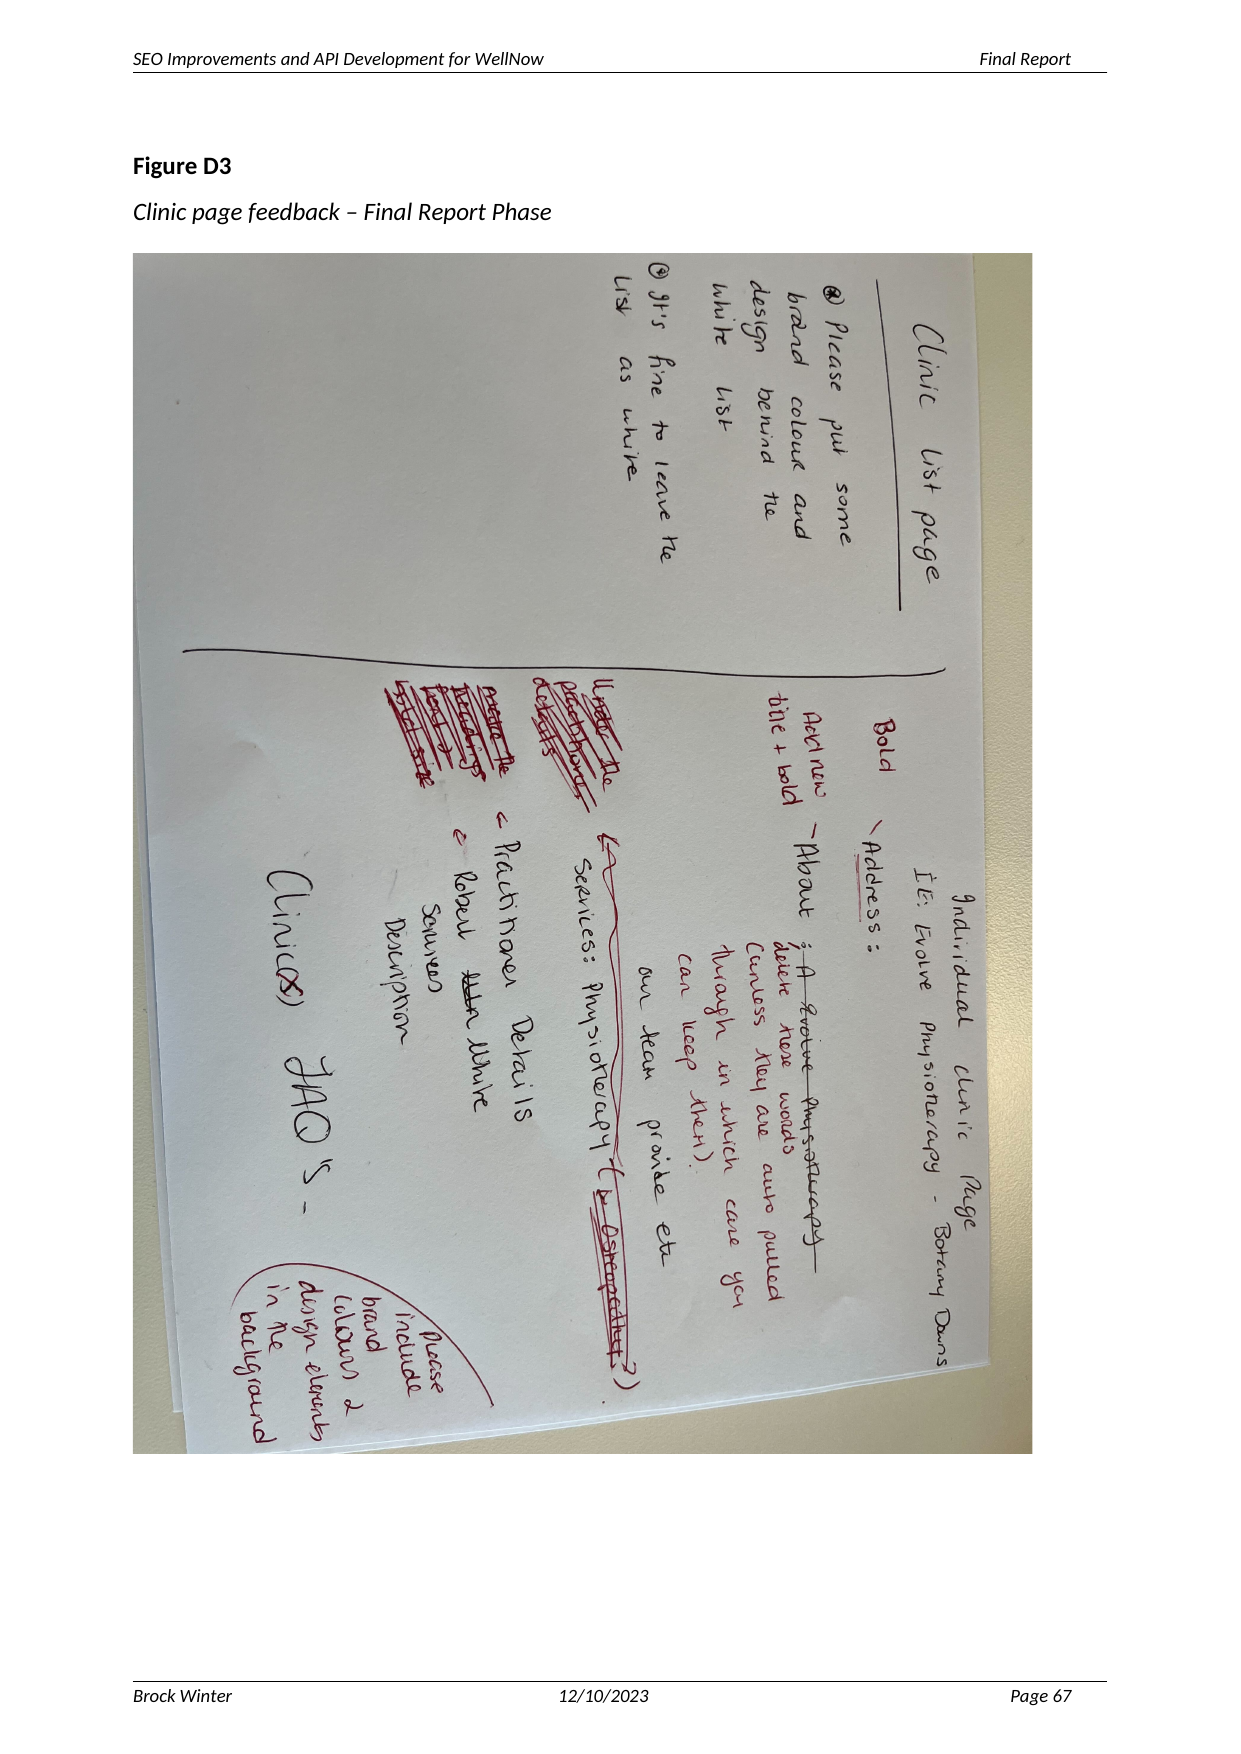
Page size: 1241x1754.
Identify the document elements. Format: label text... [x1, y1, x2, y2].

text Figure D3 Clinic page feedback – Final Report Phase [133, 150, 1107, 226]
picture [132, 253, 1033, 1454]
